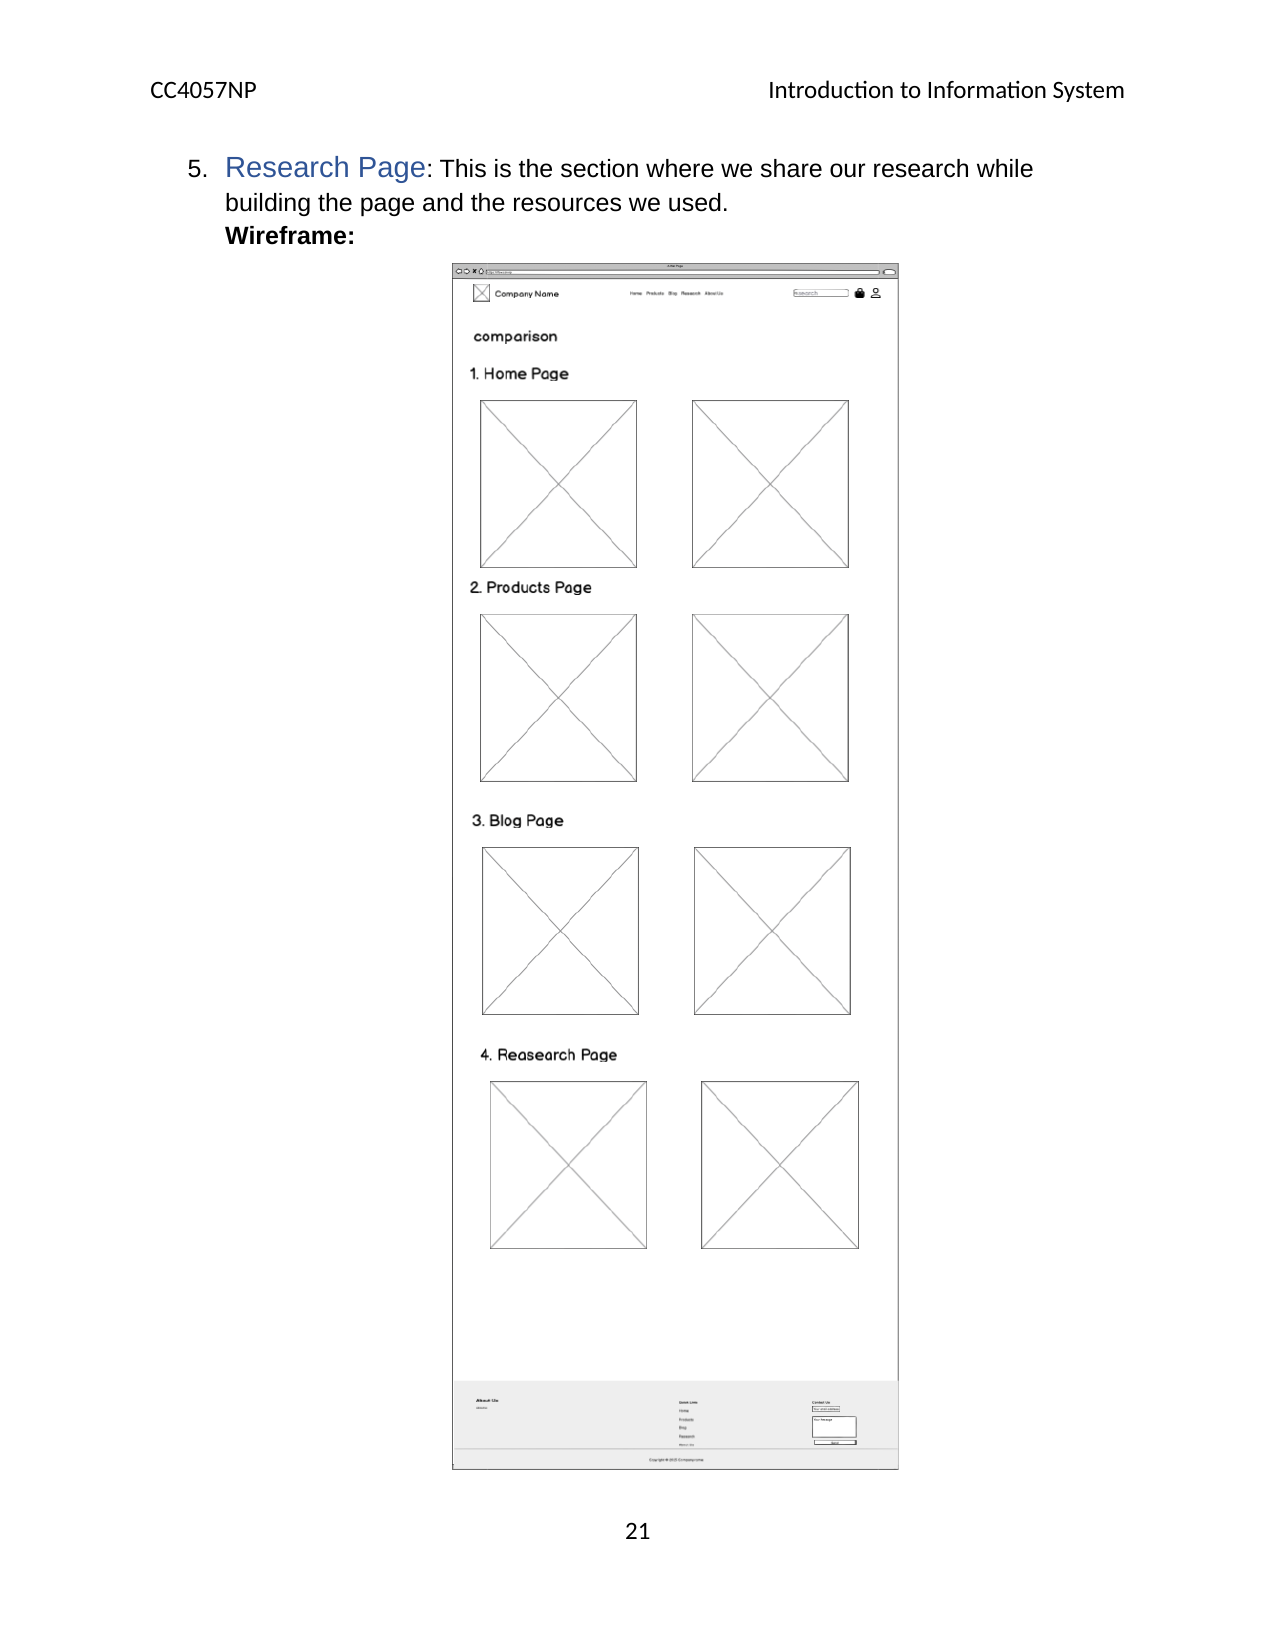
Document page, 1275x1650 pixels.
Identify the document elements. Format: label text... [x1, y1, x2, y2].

list Wireframe: [225, 221, 1125, 249]
list Research Page: This is the section where we share our research while building the page and the resources we used. [187, 150, 1125, 217]
picture [444, 253, 906, 1487]
